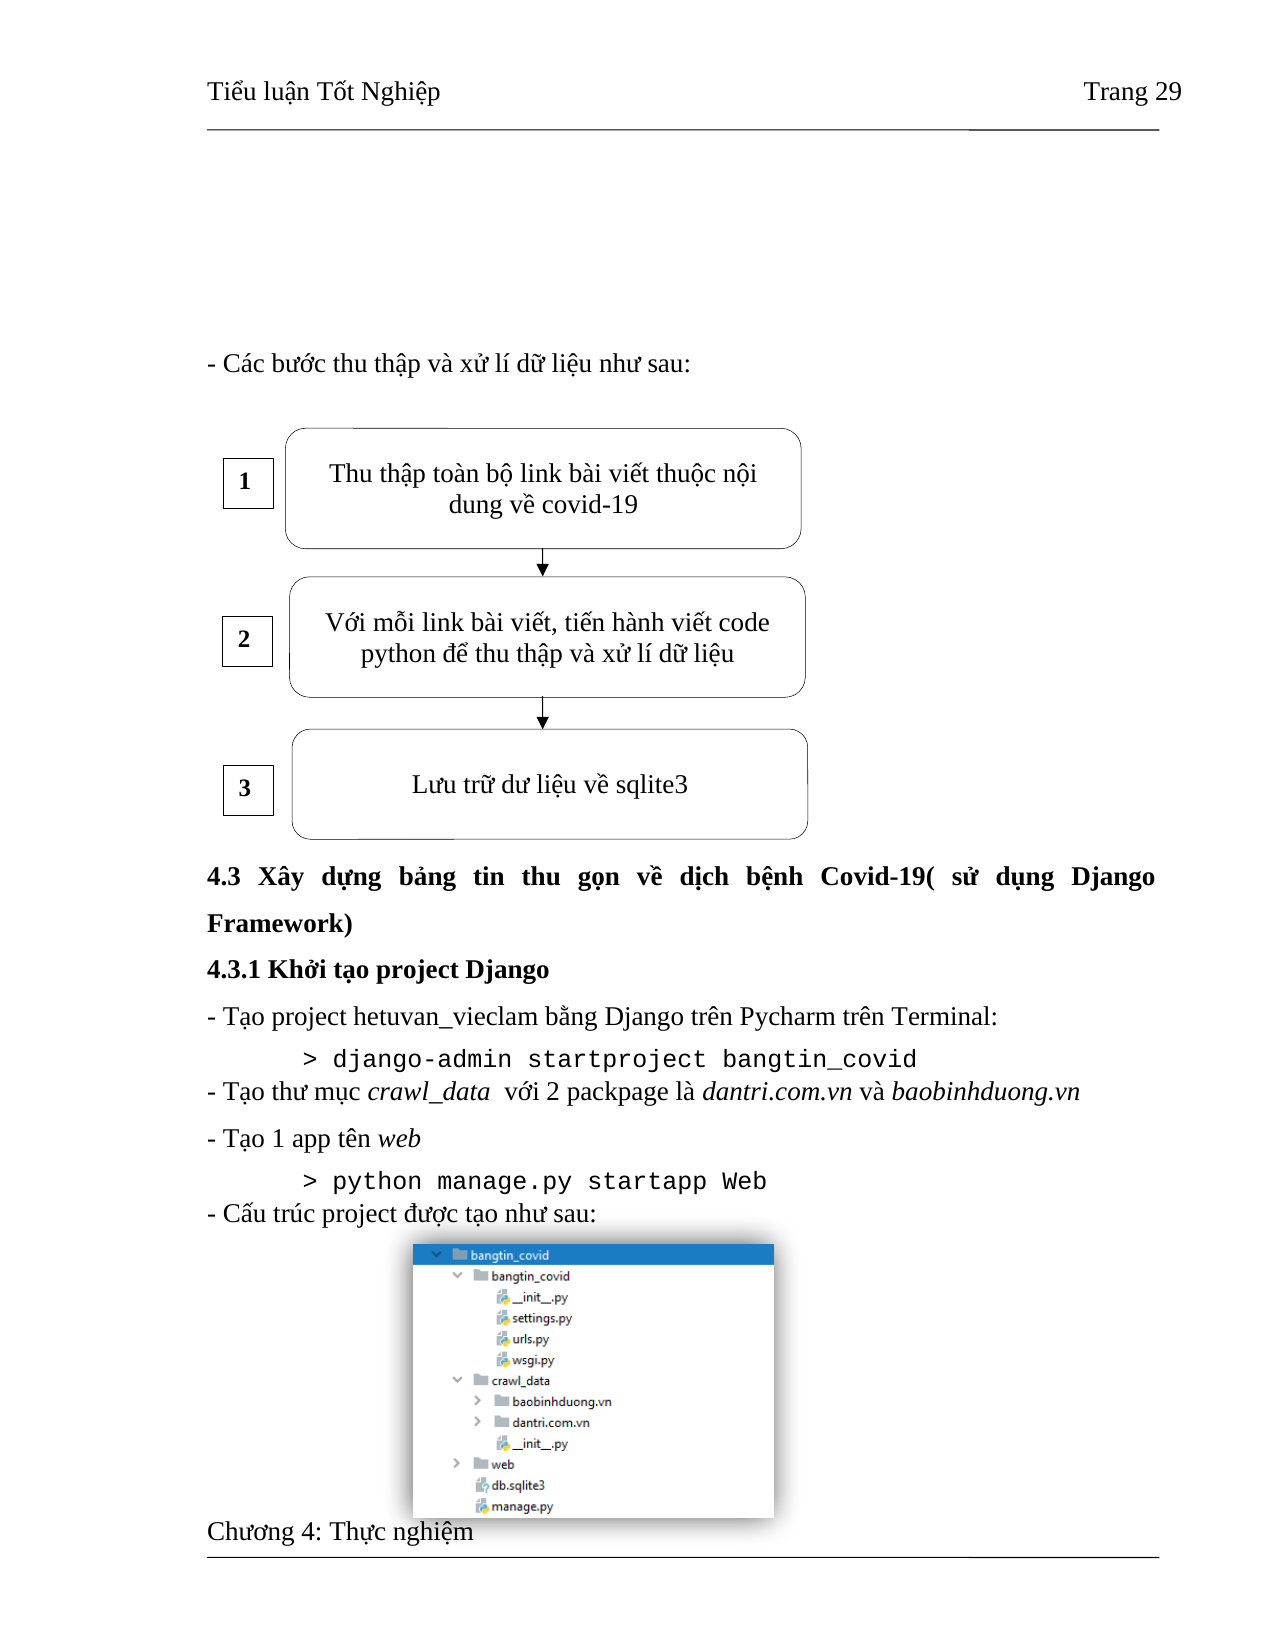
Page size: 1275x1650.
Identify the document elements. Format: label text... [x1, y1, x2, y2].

text - Tạo thư mục crawl_data với 2 packpage là dantri.com.vn và baobinhduong.vn [207, 1075, 1157, 1106]
text - Các bước thu thập và xử lí dữ liệu như sau: [207, 347, 1157, 378]
picture [413, 1244, 774, 1518]
text - Tạo 1 app tên web [207, 1122, 1157, 1153]
text - Tạo project hetuvan_vieclam bằng Django trên Pycharm trên Terminal: [207, 1000, 1157, 1031]
text > python manage.py startapp Web [207, 1168, 1157, 1197]
text - Cấu trúc project được tạo như sau: [207, 1197, 1157, 1228]
text 4.3 Xây dựng bảng tin thu gọn về dịch bệnh Covid-19( sử dụng Django Framework) [207, 860, 1157, 938]
text > django-admin startproject bangtin_covid [207, 1047, 1157, 1075]
text 4.3.1 Khởi tạo project Django [207, 953, 1157, 984]
